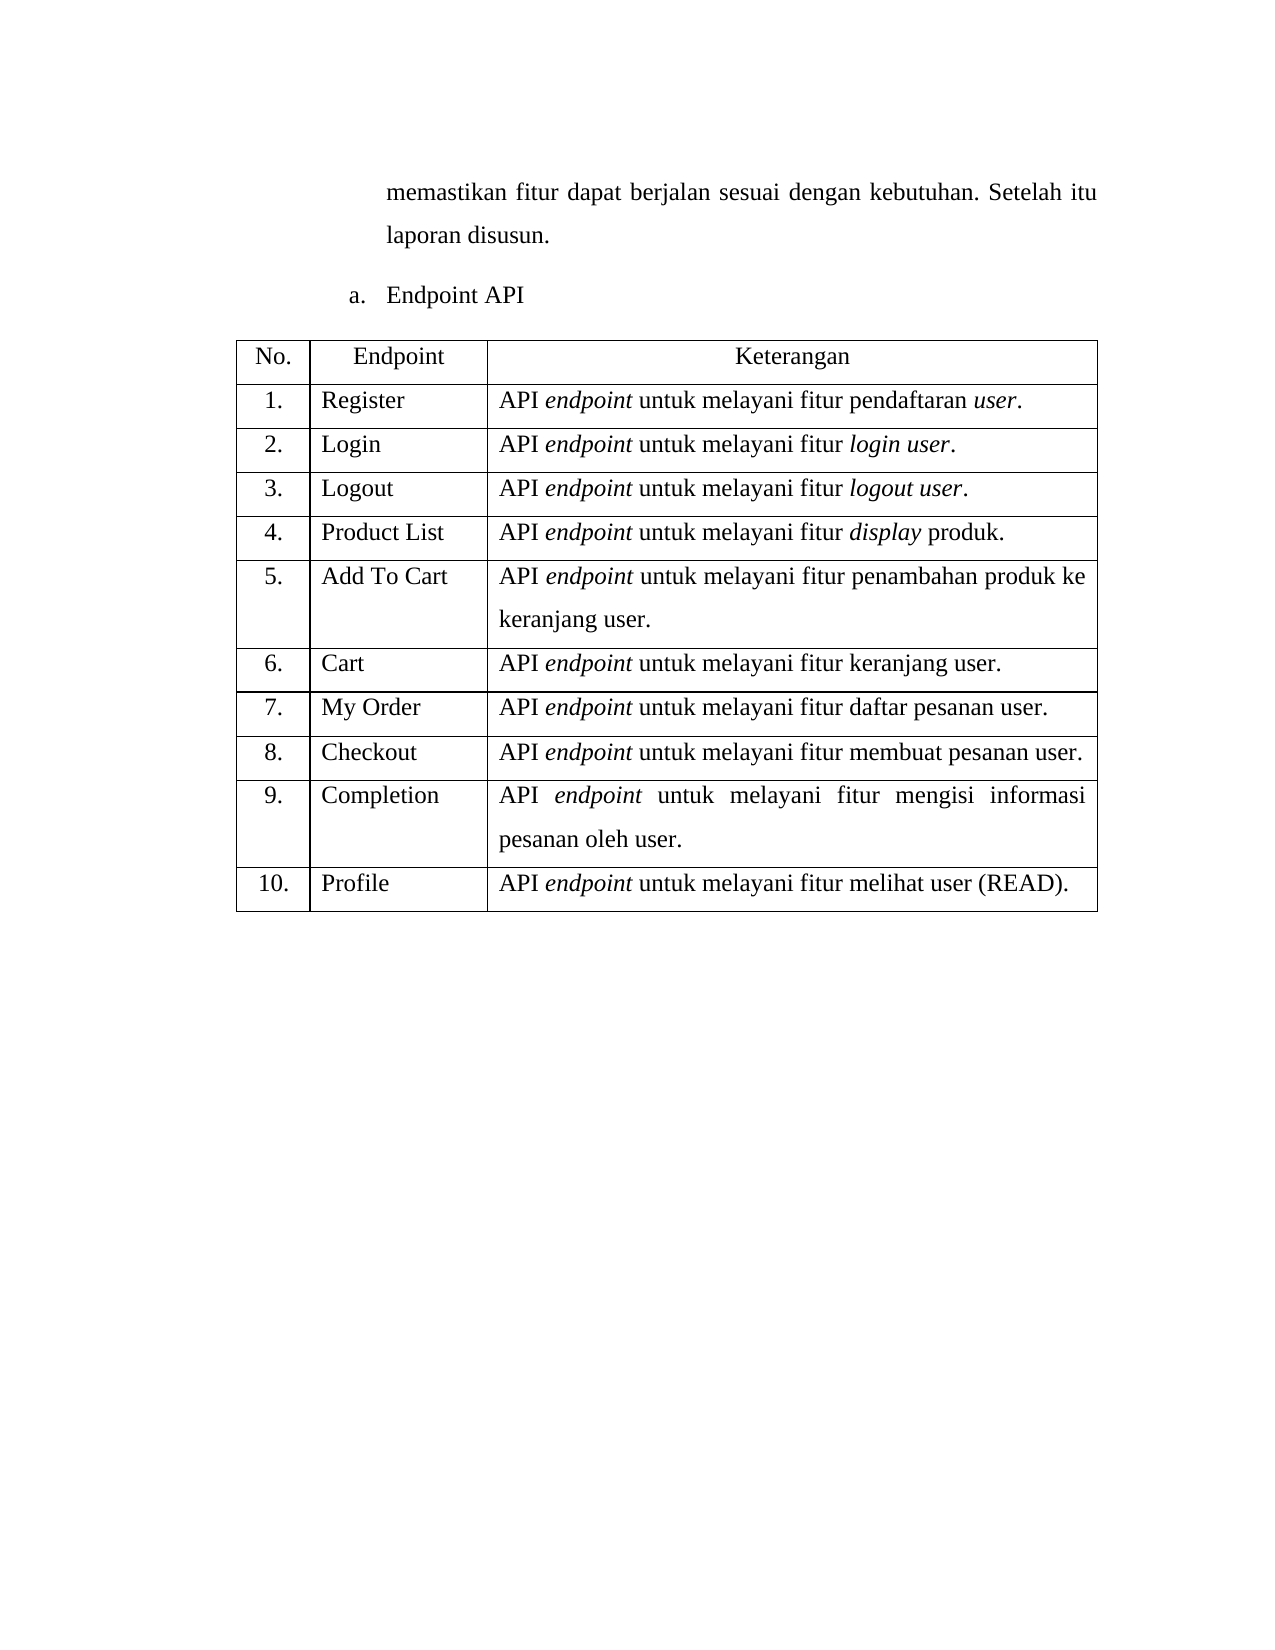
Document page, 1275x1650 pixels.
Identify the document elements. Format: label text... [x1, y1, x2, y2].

table_cell 4. [237, 517, 309, 560]
table_cell Register [311, 385, 487, 428]
table_cell API endpoint untuk melayani fitur keranjang user. [488, 649, 1097, 691]
table_cell Product List [311, 517, 487, 560]
table_cell 2. [237, 429, 309, 472]
table_header No. [237, 341, 309, 384]
table_cell Profile [311, 868, 487, 911]
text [386, 177, 1098, 249]
table_header Keterangan [488, 341, 1097, 384]
table_cell API endpoint untuk melayani fitur pendaftaran user. [488, 385, 1097, 428]
table_cell Logout [311, 473, 487, 516]
table_cell API endpoint untuk melayani fitur penambahan produk ke keranjang user. [488, 561, 1097, 647]
table_header Endpoint [311, 341, 487, 384]
table_cell Checkout [311, 737, 487, 779]
table_cell My Order [311, 693, 487, 736]
table_cell 6. [237, 649, 309, 691]
table_cell 5. [237, 561, 309, 647]
list Endpoint API [349, 280, 1098, 309]
table_cell API endpoint untuk melayani fitur mengisi informasi pesanan oleh user. [488, 781, 1097, 867]
table_cell Login [311, 429, 487, 472]
table_cell API endpoint untuk melayani fitur display produk. [488, 517, 1097, 560]
table_cell 8. [237, 737, 309, 779]
table_cell API endpoint untuk melayani fitur logout user. [488, 473, 1097, 516]
table_cell Completion [311, 781, 487, 867]
table_cell API endpoint untuk melayani fitur membuat pesanan user. [488, 737, 1097, 779]
table_cell 3. [237, 473, 309, 516]
table_cell Cart [311, 649, 487, 691]
table_cell 10. [237, 868, 309, 911]
table_cell API endpoint untuk melayani fitur melihat user (READ). [488, 868, 1097, 911]
table_cell API endpoint untuk melayani fitur daftar pesanan user. [488, 693, 1097, 736]
table_cell 7. [237, 693, 309, 736]
table_cell Add To Cart [311, 561, 487, 647]
table_cell 9. [237, 781, 309, 867]
table_cell 1. [237, 385, 309, 428]
table_cell API endpoint untuk melayani fitur login user. [488, 429, 1097, 472]
